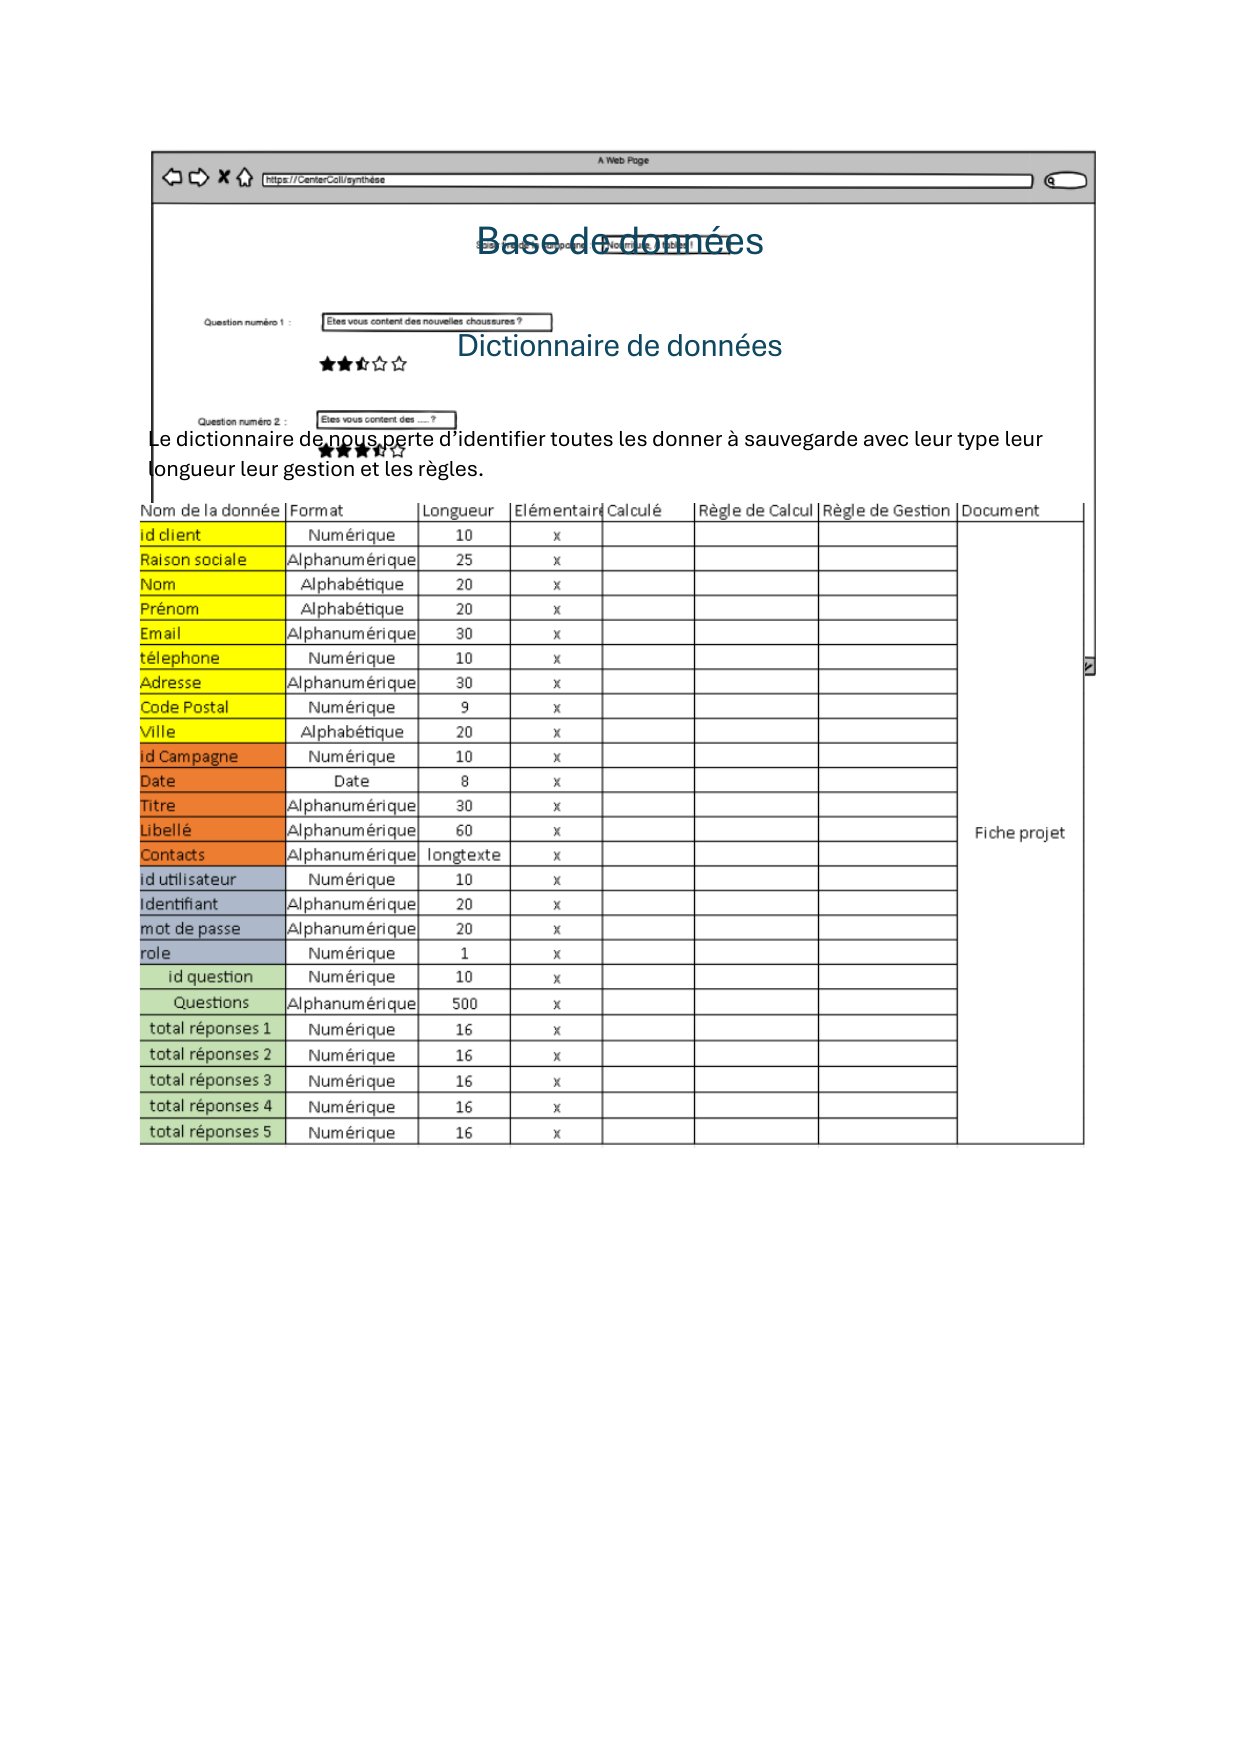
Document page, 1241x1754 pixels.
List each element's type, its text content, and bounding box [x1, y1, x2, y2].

subtitle Dictionnaire de données [148, 325, 1093, 366]
text Le dictionnaire de nous perte d’identifier toutes les donner à sauvegarde avec leur type leur longueur leur gestion et les règles. [148, 424, 1093, 483]
subtitle Base de données [148, 215, 1093, 266]
picture [139, 148, 1096, 1148]
